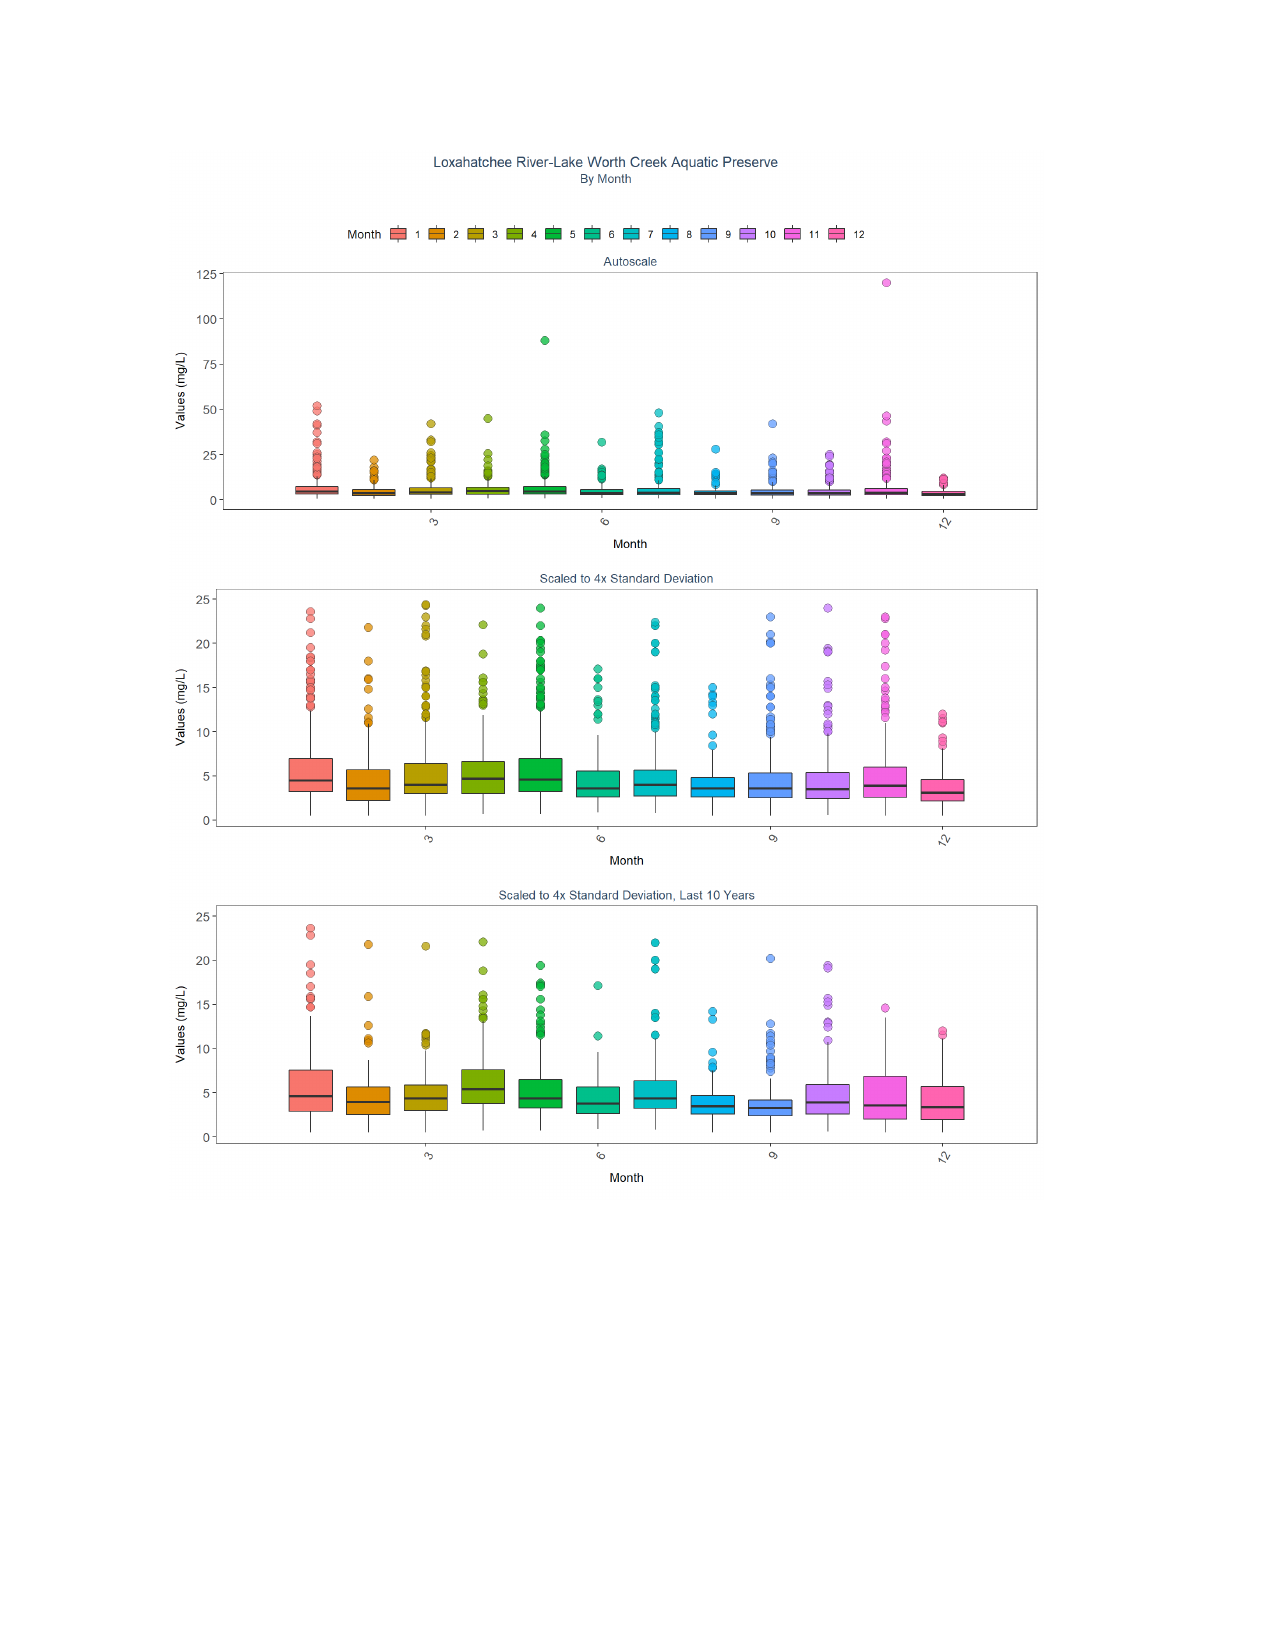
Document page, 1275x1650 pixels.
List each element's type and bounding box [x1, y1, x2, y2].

picture [168, 150, 1044, 1200]
